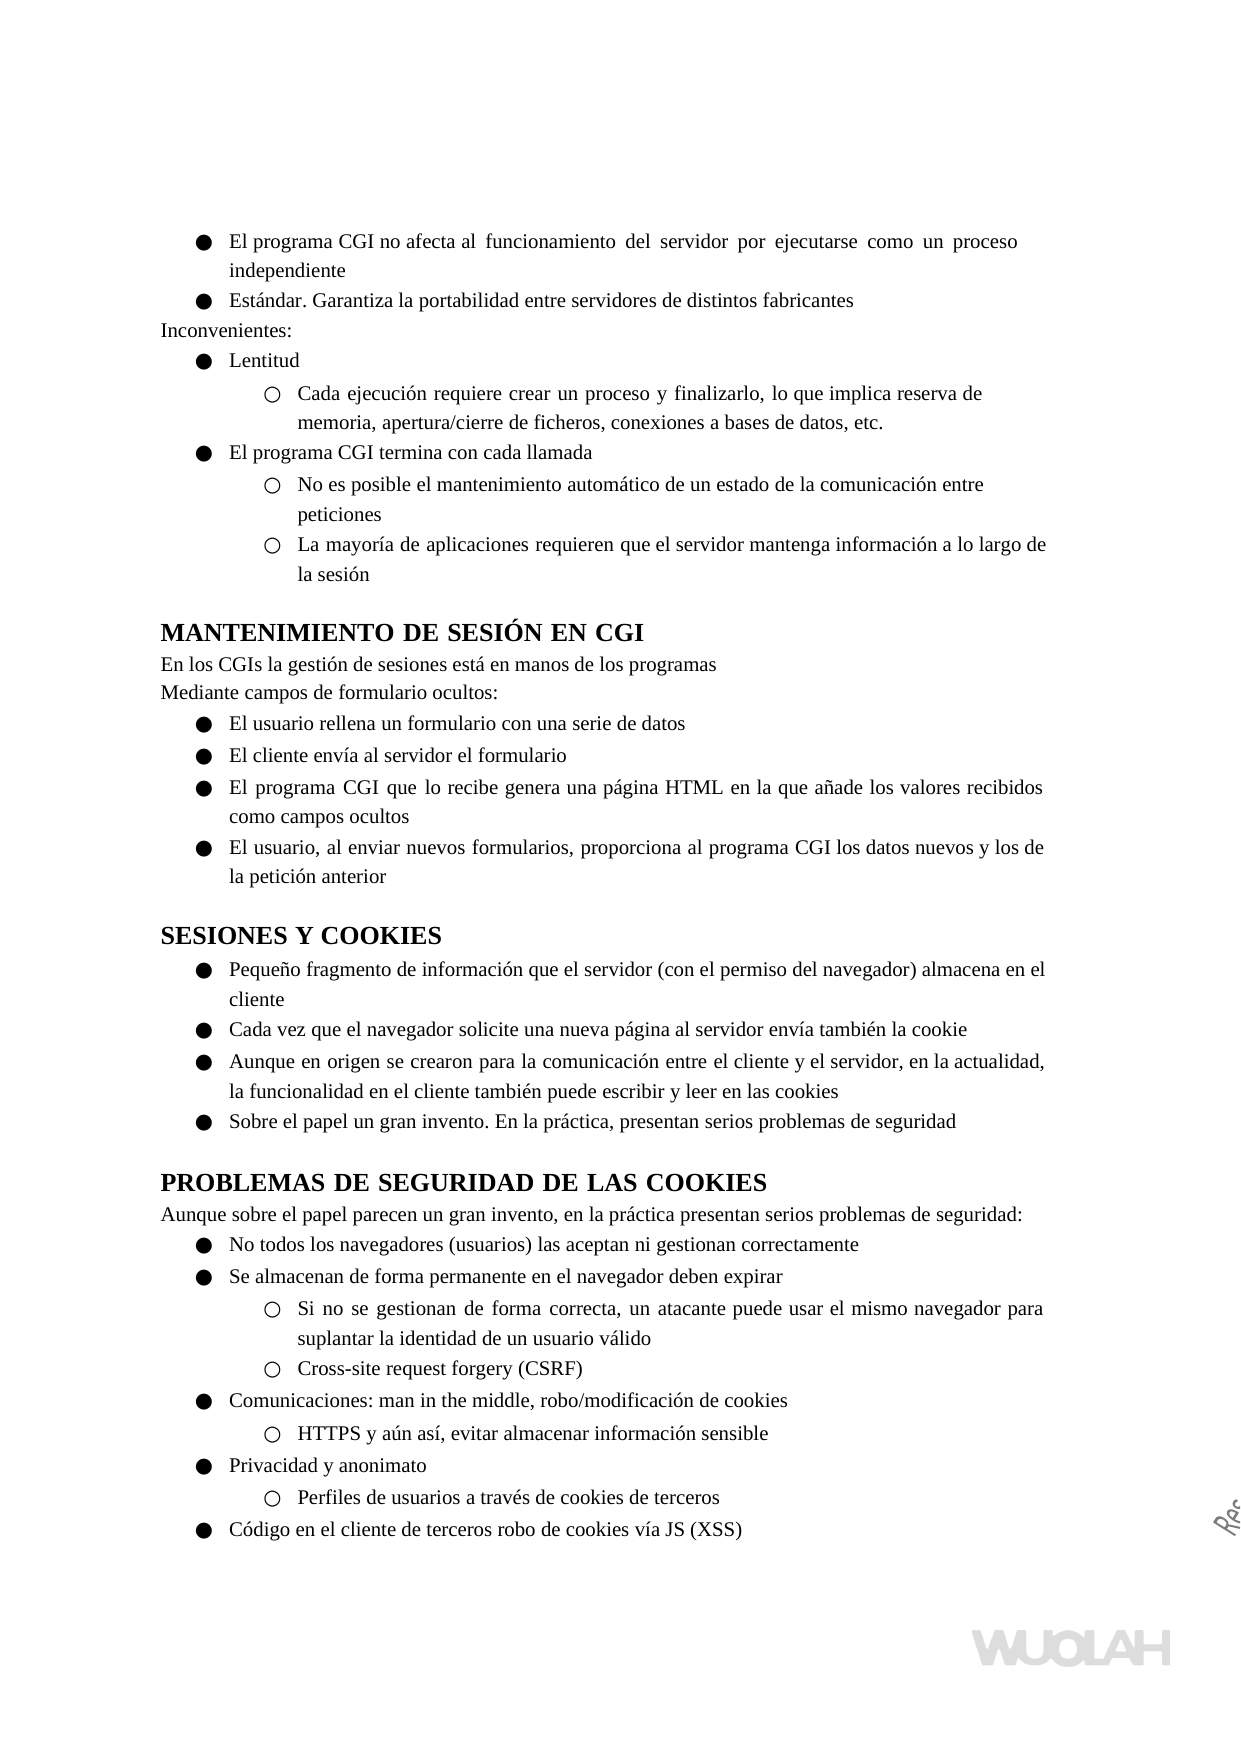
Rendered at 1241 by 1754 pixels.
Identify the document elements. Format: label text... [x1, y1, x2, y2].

list Aunque en origen se crearon para la comunicación entre el cliente y el servidor, en la actualidad, la funcionalidad en el cliente también puede escribir y leer en las cookies [194, 1047, 1050, 1103]
list El programa CGI que lo recibe genera una página HTML en la que añade los valores recibidos como campos ocultos [194, 772, 1049, 828]
list Privacidad y anonimato [194, 1450, 1240, 1478]
list Pequeño fragmento de información que el servidor (con el permiso del navegador) almacena en el cliente [194, 954, 1050, 1011]
list La mayoría de aplicaciones requieren que el servidor mantenga información a lo largo de la sesión [263, 529, 1050, 586]
text Aunque sobre el papel parecen un gran invento, en la práctica presentan serios problemas de seguridad: [160, 1201, 1240, 1226]
list El cliente envía al servidor el formulario [194, 740, 1240, 768]
list Cross-site request forgery (CSRF) [263, 1353, 1240, 1382]
picture [972, 1630, 1171, 1667]
list Cada ejecución requiere crear un proceso y finalizarlo, lo que implica reserva de memoria, apertura/cierre de ficheros, conexiones a bases de datos, etc. [263, 378, 1050, 434]
list Cada vez que el navegador solicite una nueva página al servidor envía también la cookie [194, 1014, 1240, 1043]
list Si no se gestionan de forma correcta, un atacante puede usar el mismo navegador para suplantar la identidad de un usuario válido [263, 1293, 1049, 1349]
subtitle SESIONES Y COOKIES [160, 920, 1240, 950]
list El programa CGI termina con cada llamada [194, 437, 1240, 466]
list Sobre el papel un gran invento. En la práctica, presentan serios problemas de seguridad [194, 1106, 1240, 1135]
list Estándar. Garantiza la portabilidad entre servidores de distintos fabricantes Inconvenientes: [160, 286, 856, 342]
list No es posible el mantenimiento automático de un estado de la comunicación entre peticiones [263, 469, 1051, 526]
subtitle PROBLEMAS DE SEGURIDAD DE LAS COOKIES [160, 1167, 1240, 1197]
list Se almacenan de forma permanente en el navegador deben expirar [194, 1261, 1240, 1290]
list Perfiles de usuarios a través de cookies de terceros [263, 1482, 1240, 1511]
list Código en el cliente de terceros robo de cookies vía JS (XSS) [194, 1514, 1240, 1543]
list Comunicaciones: man in the middle, robo/modificación de cookies [194, 1386, 1240, 1414]
list El programa CGI no afecta al funcionamiento del servidor por ejecutarse como un proceso independiente [194, 226, 1049, 282]
list No todos los navegadores (usuarios) las aceptan ni gestionan correctamente [194, 1229, 1240, 1258]
subtitle MANTENIMIENTO DE SESIÓN EN CGI [160, 617, 1240, 647]
list Lentitud [194, 346, 1240, 374]
text En los CGIs la gestión de sesiones está en manos de los programas Mediante campos de formulario ocultos: [160, 652, 767, 704]
list HTTPS y aún así, evitar almacenar información sensible [263, 1418, 1240, 1446]
list El usuario, al enviar nuevos formularios, proporciona al programa CGI los datos nuevos y los de la petición anterior [194, 832, 1049, 888]
list El usuario rellena un formulario con una serie de datos [194, 708, 1240, 736]
